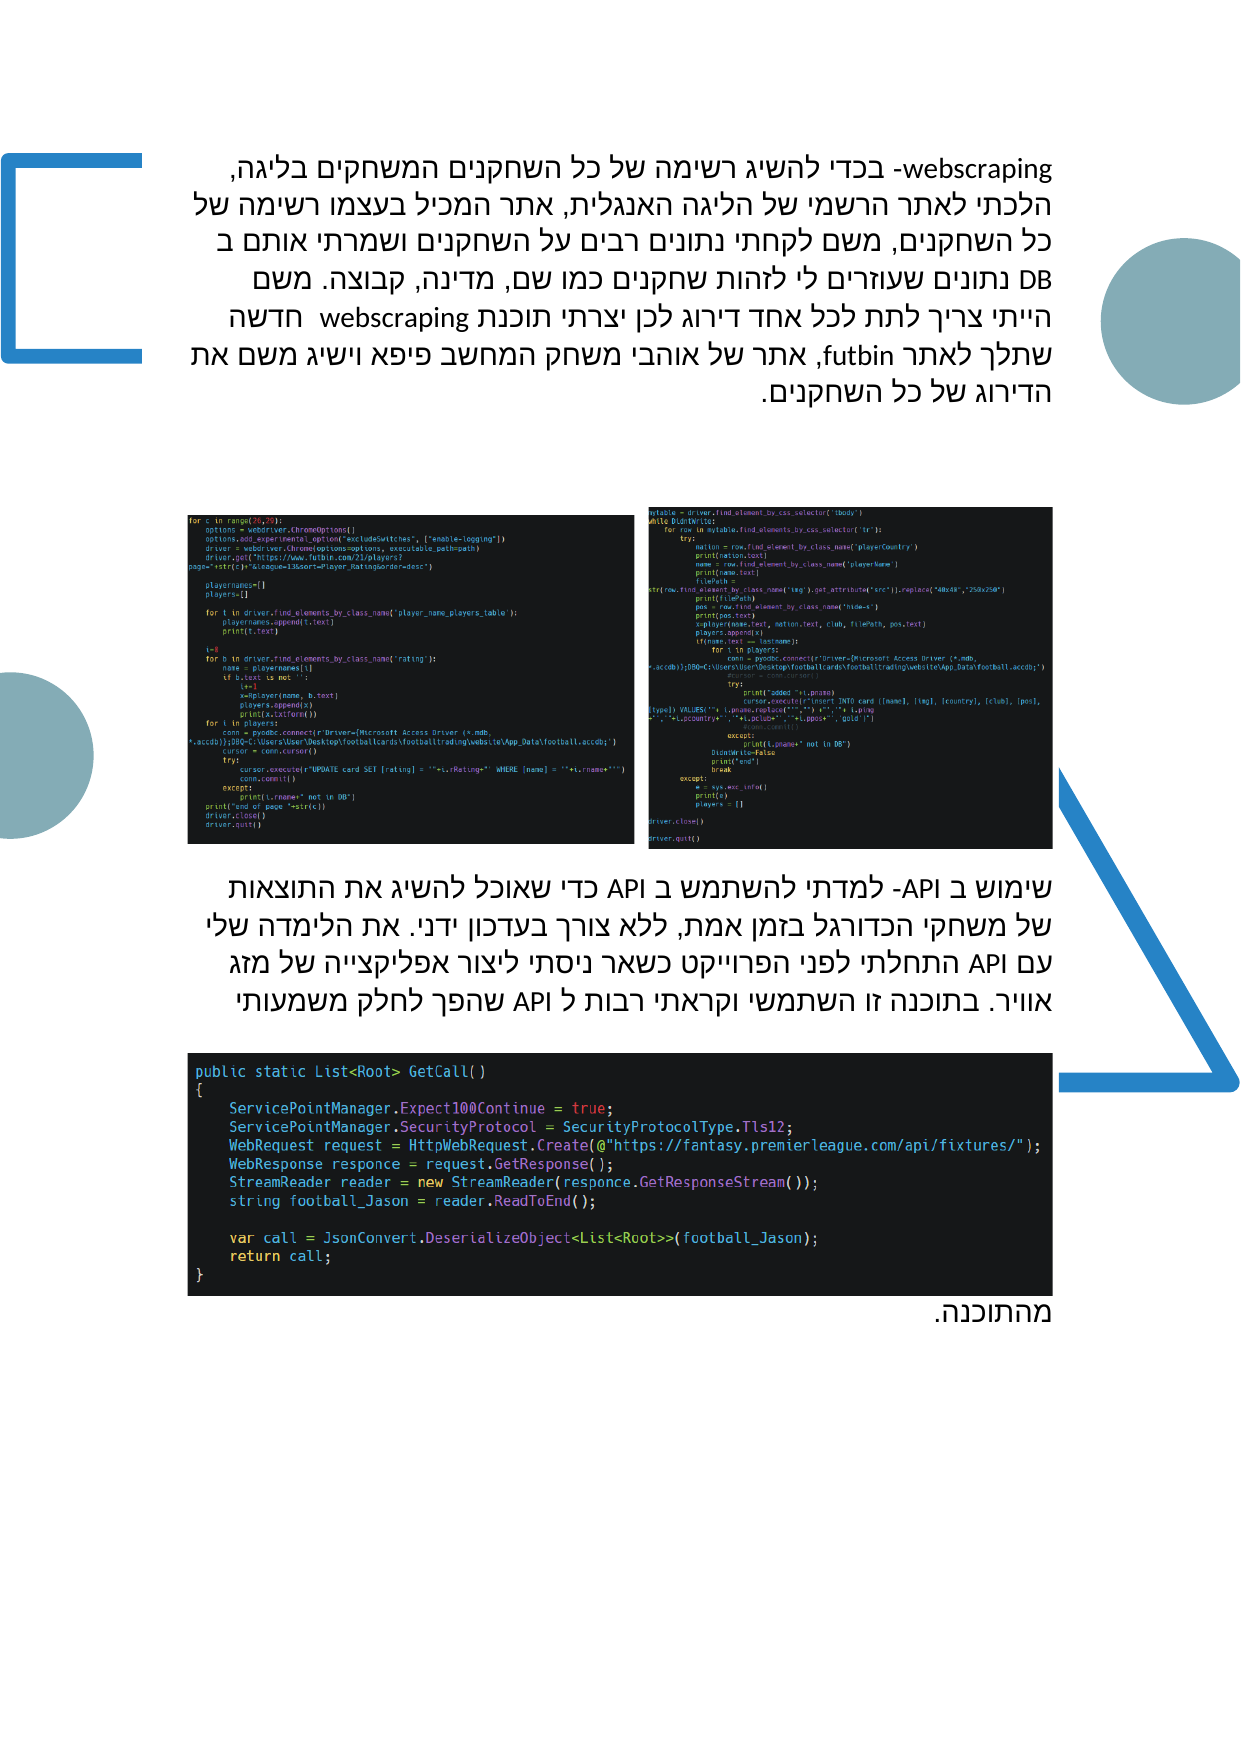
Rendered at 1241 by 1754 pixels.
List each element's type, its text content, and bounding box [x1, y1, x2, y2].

text webscraping- בכדי להשיג רשימה של כל השחקנים המשחקים בליגה, הלכתי לאתר הרשמי של הליגה האנגלית, אתר המכיל בעצמו רשימה של כל השחקנים, משם לקחתי נתונים רבים על השחקנים ושמרתי אותם ב DB נתונים שעוזרים לי לזהות שחקנים כמו שם, מדינה, קבוצה. משם הייתי צריך לתת לכל אחד דירוג לכן יצרתי תוכנת webscraping חדשה שתלך לאתר futbin, אתר של אוהבי משחק המחשב פיפא וישיג משם את הדירוג של כל השחקנים. [187, 150, 1053, 409]
picture [187, 1053, 1053, 1296]
text שימוש ב API- למדתי להשתמש ב API כדי שאוכל להשיג את התוצאות של משחקי הכדורגל בזמן אמת, ללא צורך בעדכון ידני. את הלימדה שלי עם API התחלתי לפני הפרוייקט כשאר ניסתי ליצור אפליקצייה של מזג אוויר. בתוכנה זו השתמשי וקראתי רבות ל API שהפך לחלק משמעותי מהתוכנה. [187, 1296, 1053, 1329]
picture [648, 507, 1053, 849]
picture [187, 515, 635, 844]
